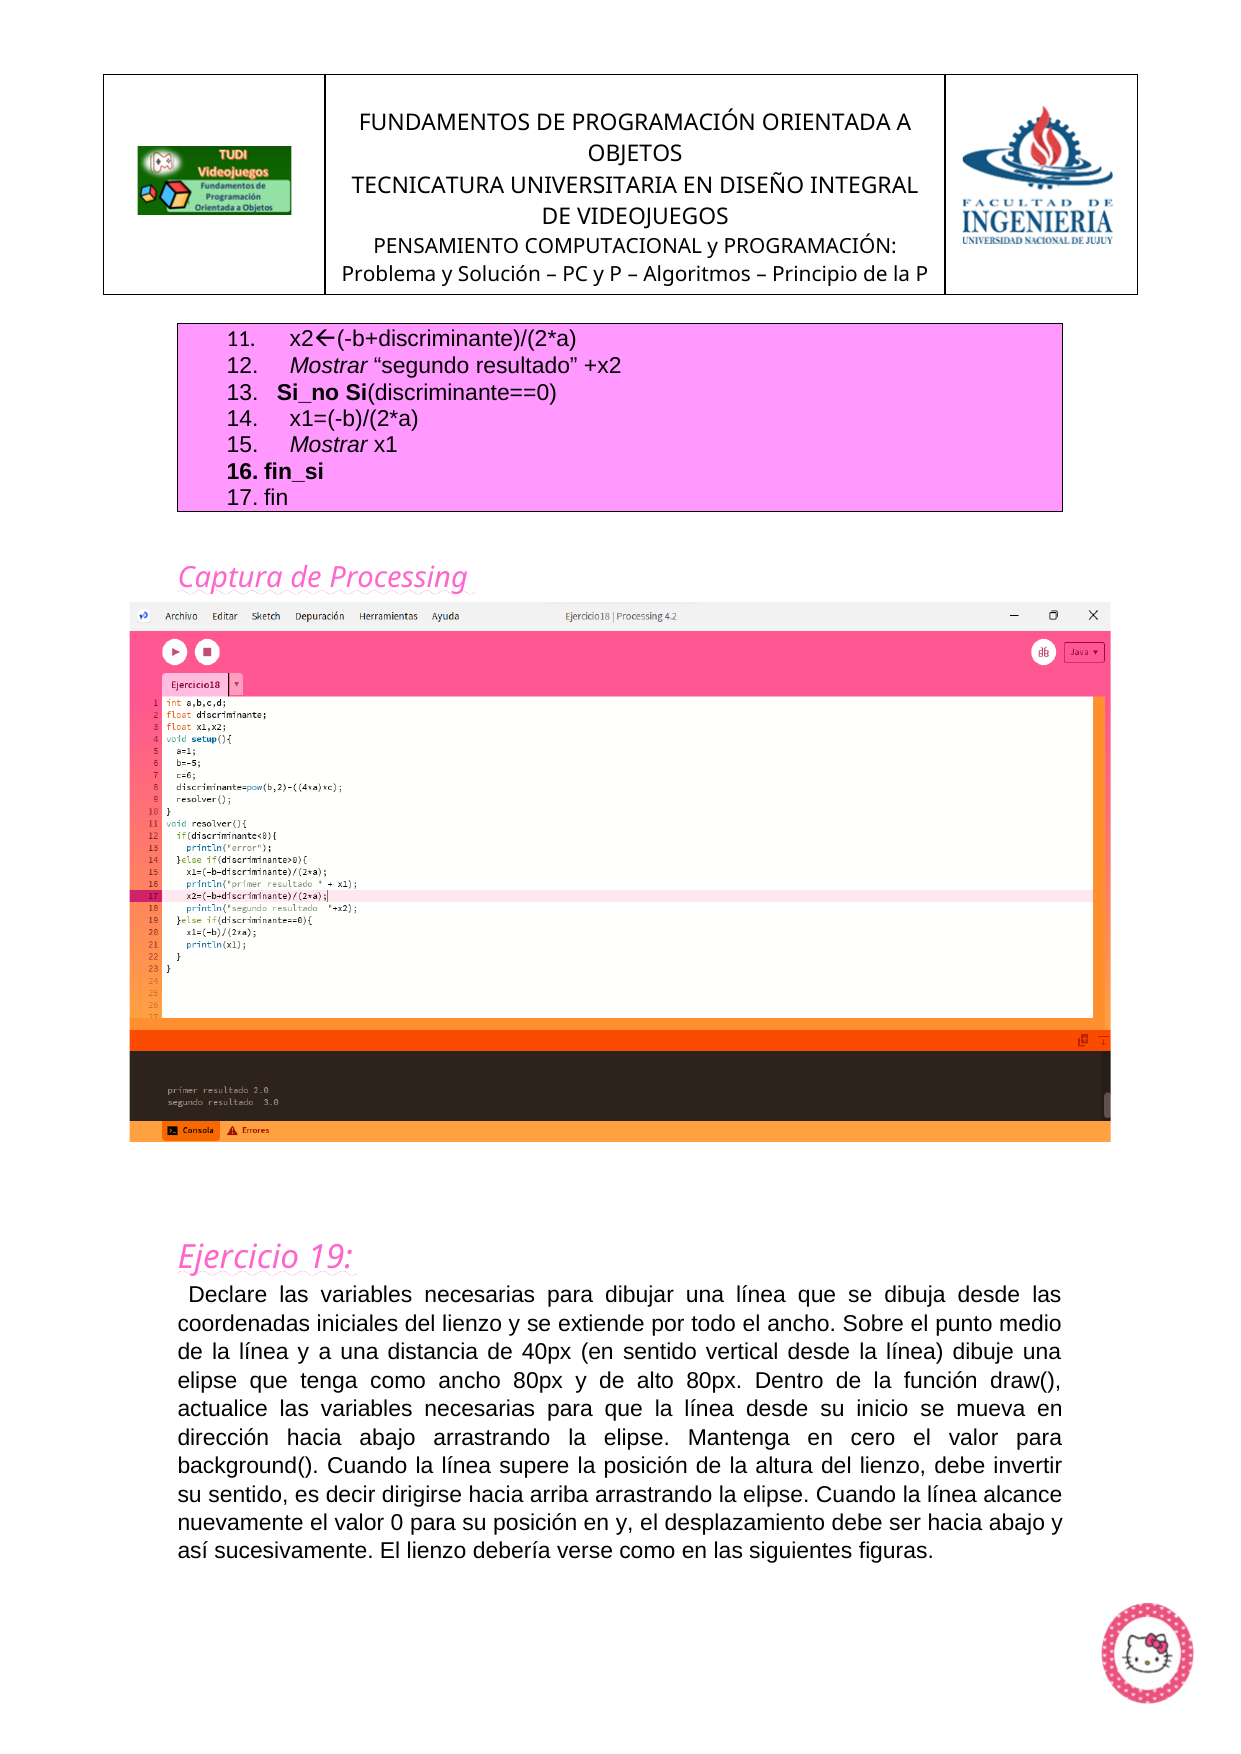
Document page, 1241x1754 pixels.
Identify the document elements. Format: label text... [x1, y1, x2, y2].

picture [962, 106, 1113, 244]
picture [137, 146, 292, 215]
picture [1096, 1598, 1199, 1716]
text Captura de Processing [177, 557, 1063, 596]
text Declare las variables necesarias para dibujar una línea que se dibuja desde las coordenadas iniciales del lienzo y se extiende por todo el ancho. Sobre el punto medio de la línea y a una distancia de 40px (en sentido vertical desde la línea) dibuje una elipse que tenga como ancho 80px y de alto 80px. Dentro de la función draw(), actualice las variables necesarias para que la línea desde su inicio se mueva en dirección hacia abajo arrastrando la elipse. Mantenga en cero el valor para background(). Cuando la línea supere la posición de la altura del lienzo, debe invertir su sentido, es decir dirigirse hacia arriba arrastrando la elipse. Cuando la línea alcance nuevamente el valor 0 para su posición en y, el desplazamiento debe ser hacia abajo y así sucesivamente. El lienzo debería verse como en las siguientes figuras. [177, 1281, 1063, 1564]
picture [129, 602, 1111, 1142]
subtitle Ejercicio 19: [177, 1232, 1063, 1278]
